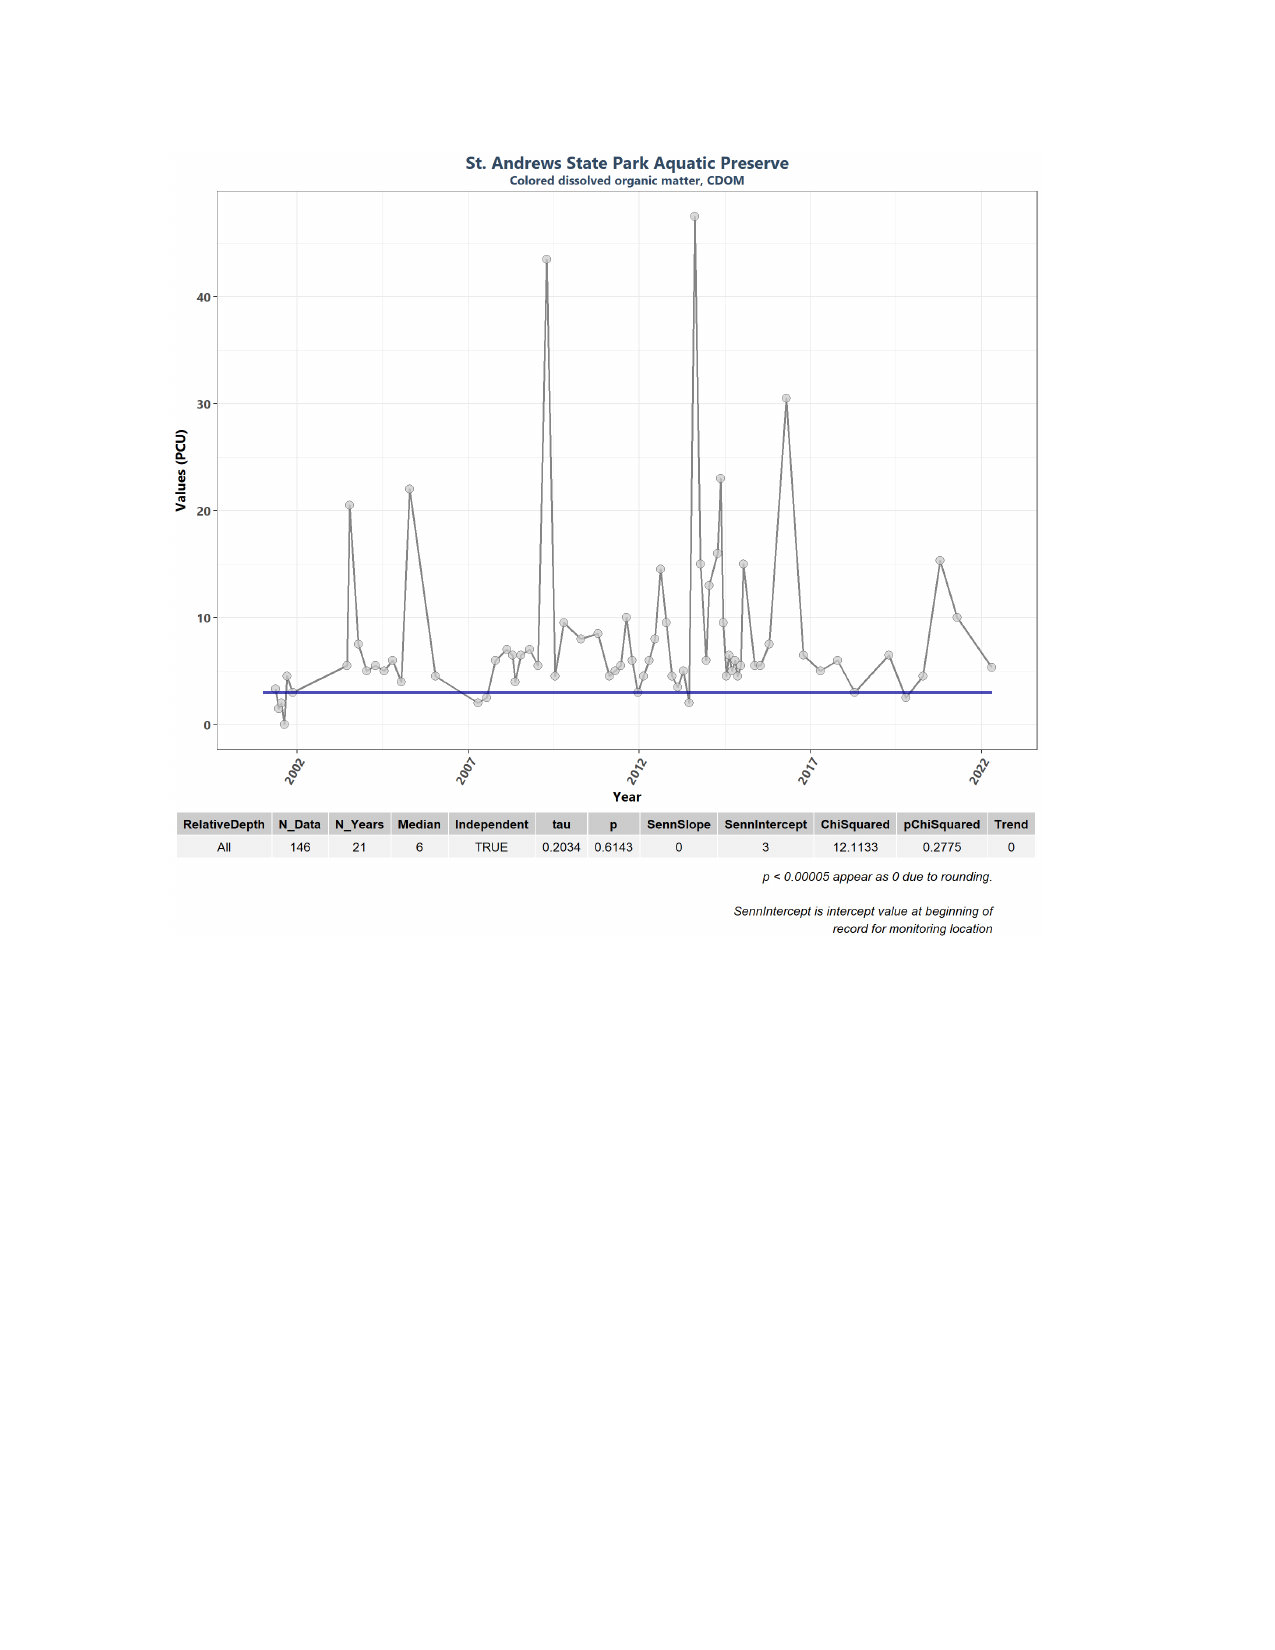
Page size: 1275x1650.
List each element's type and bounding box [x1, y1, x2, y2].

picture [168, 150, 1044, 938]
